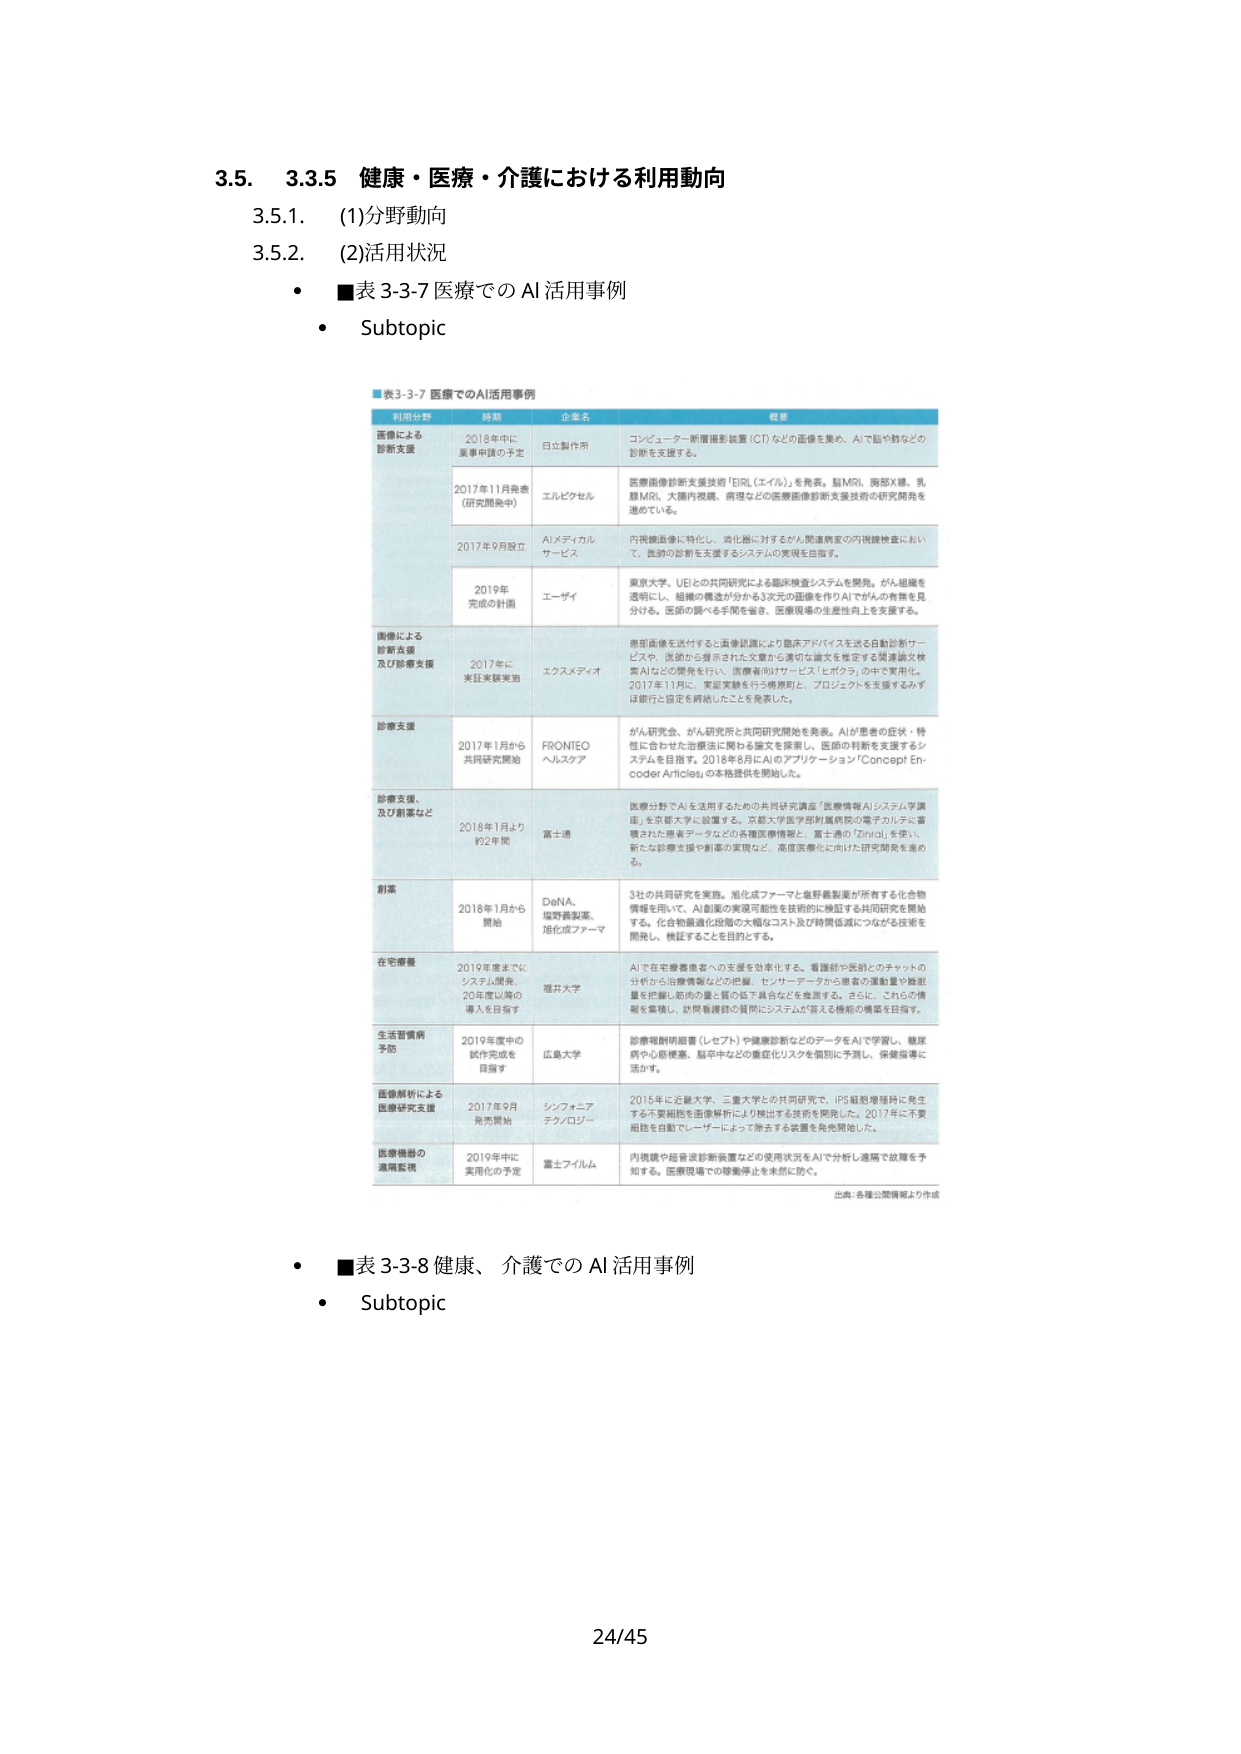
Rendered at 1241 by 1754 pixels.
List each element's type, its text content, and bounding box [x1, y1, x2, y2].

list Subtopic [319, 1283, 1063, 1321]
list ■表3-3-8健康、 介護でのAl活用事例 [294, 1246, 1063, 1283]
list Subtopic [319, 308, 1063, 346]
picture [360, 383, 952, 1206]
list (2)活用状況 [252, 233, 1063, 271]
list (1)分野動向 [252, 196, 1063, 233]
subtitle 3.3.5 健康・医療・介護における利用動向 [215, 158, 1058, 196]
list ■表3-3-7医療でのAl活用事例 [294, 271, 1063, 308]
